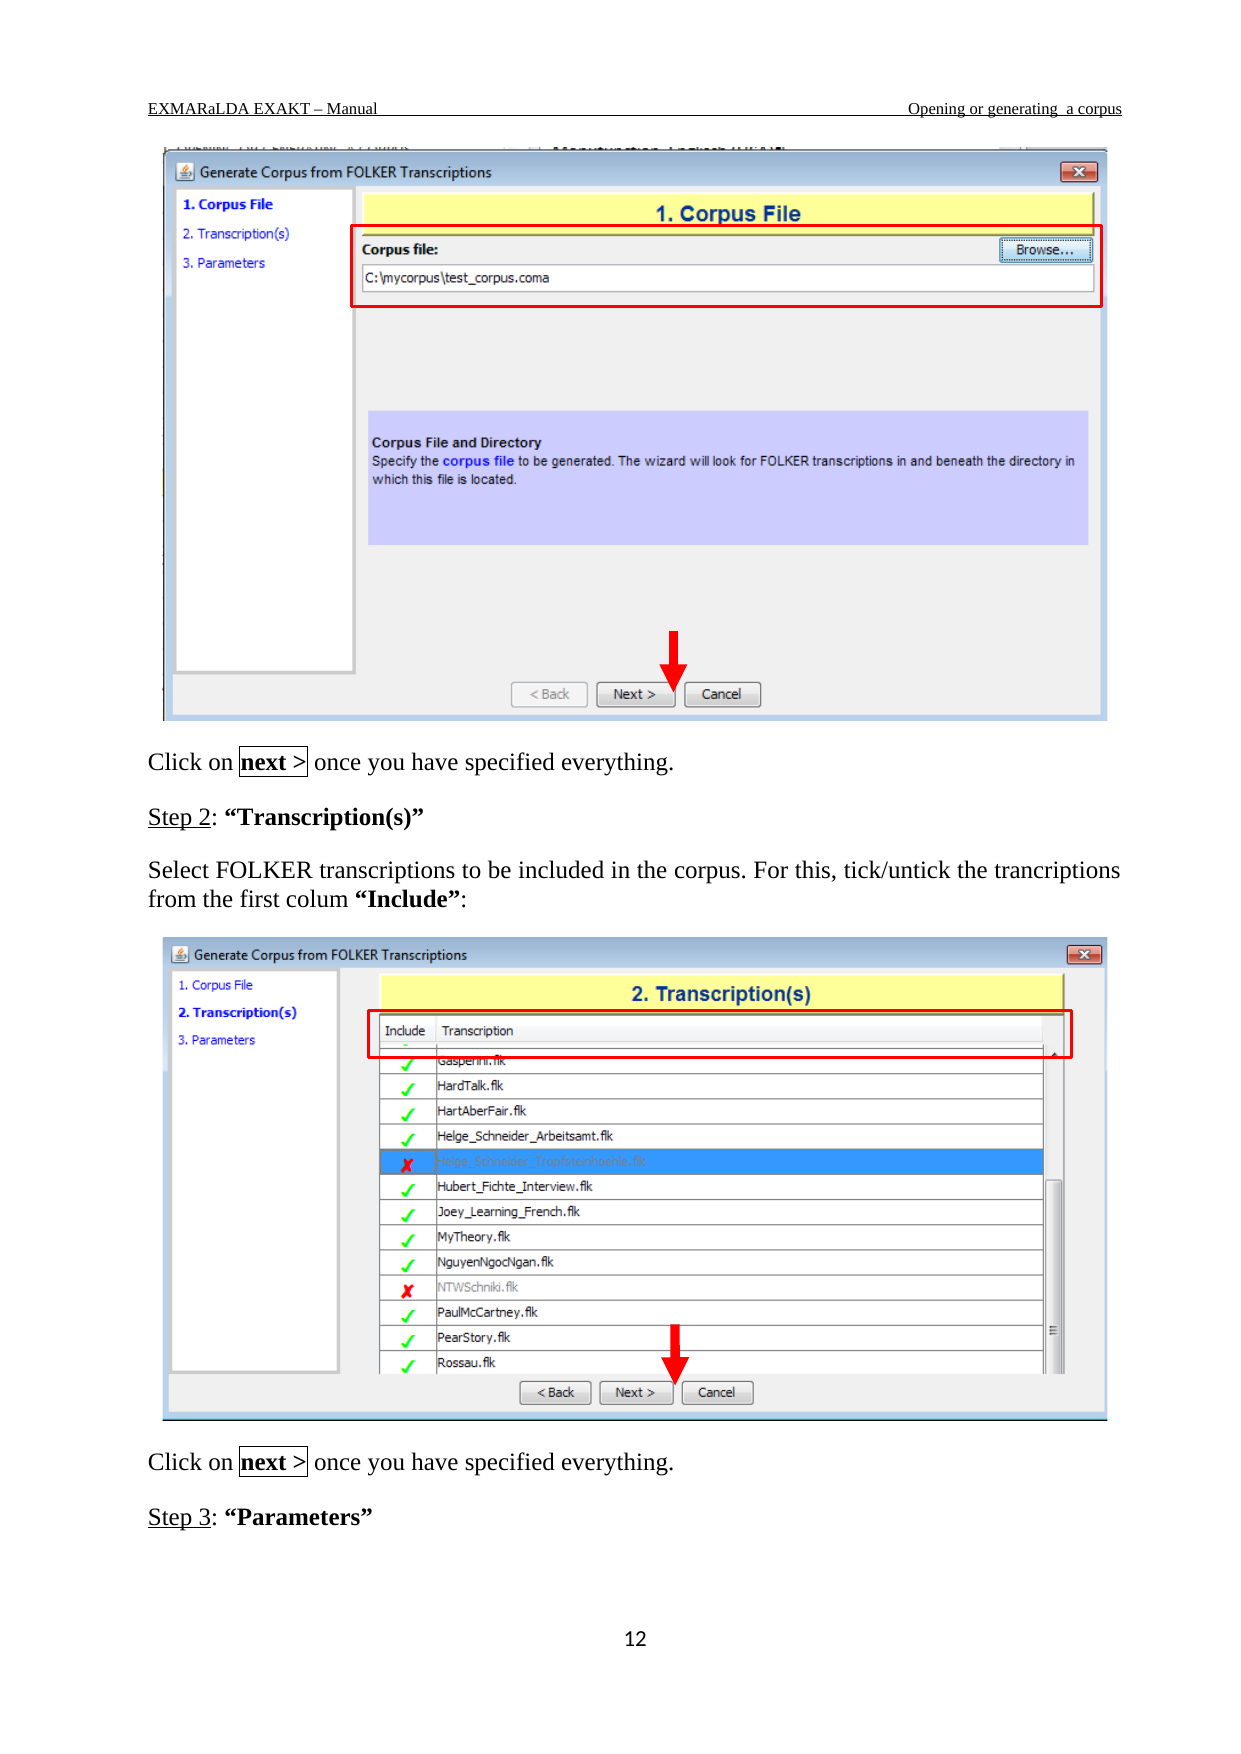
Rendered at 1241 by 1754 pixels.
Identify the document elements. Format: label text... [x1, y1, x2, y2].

text Step 2: “Transcription(s)” [148, 802, 1122, 830]
text Click on next > once you have specified everything. [308, 1446, 1122, 1477]
picture [162, 147, 1108, 721]
text Select FOLKER transcriptions to be included in the corpus. For this, tick/untick the trancriptions from the first colum “Include”: [148, 855, 1122, 913]
text Click on next > once you have specified everything. [308, 746, 1122, 777]
text Step 3: “Parameters” [148, 1502, 1122, 1530]
picture [162, 937, 1108, 1421]
